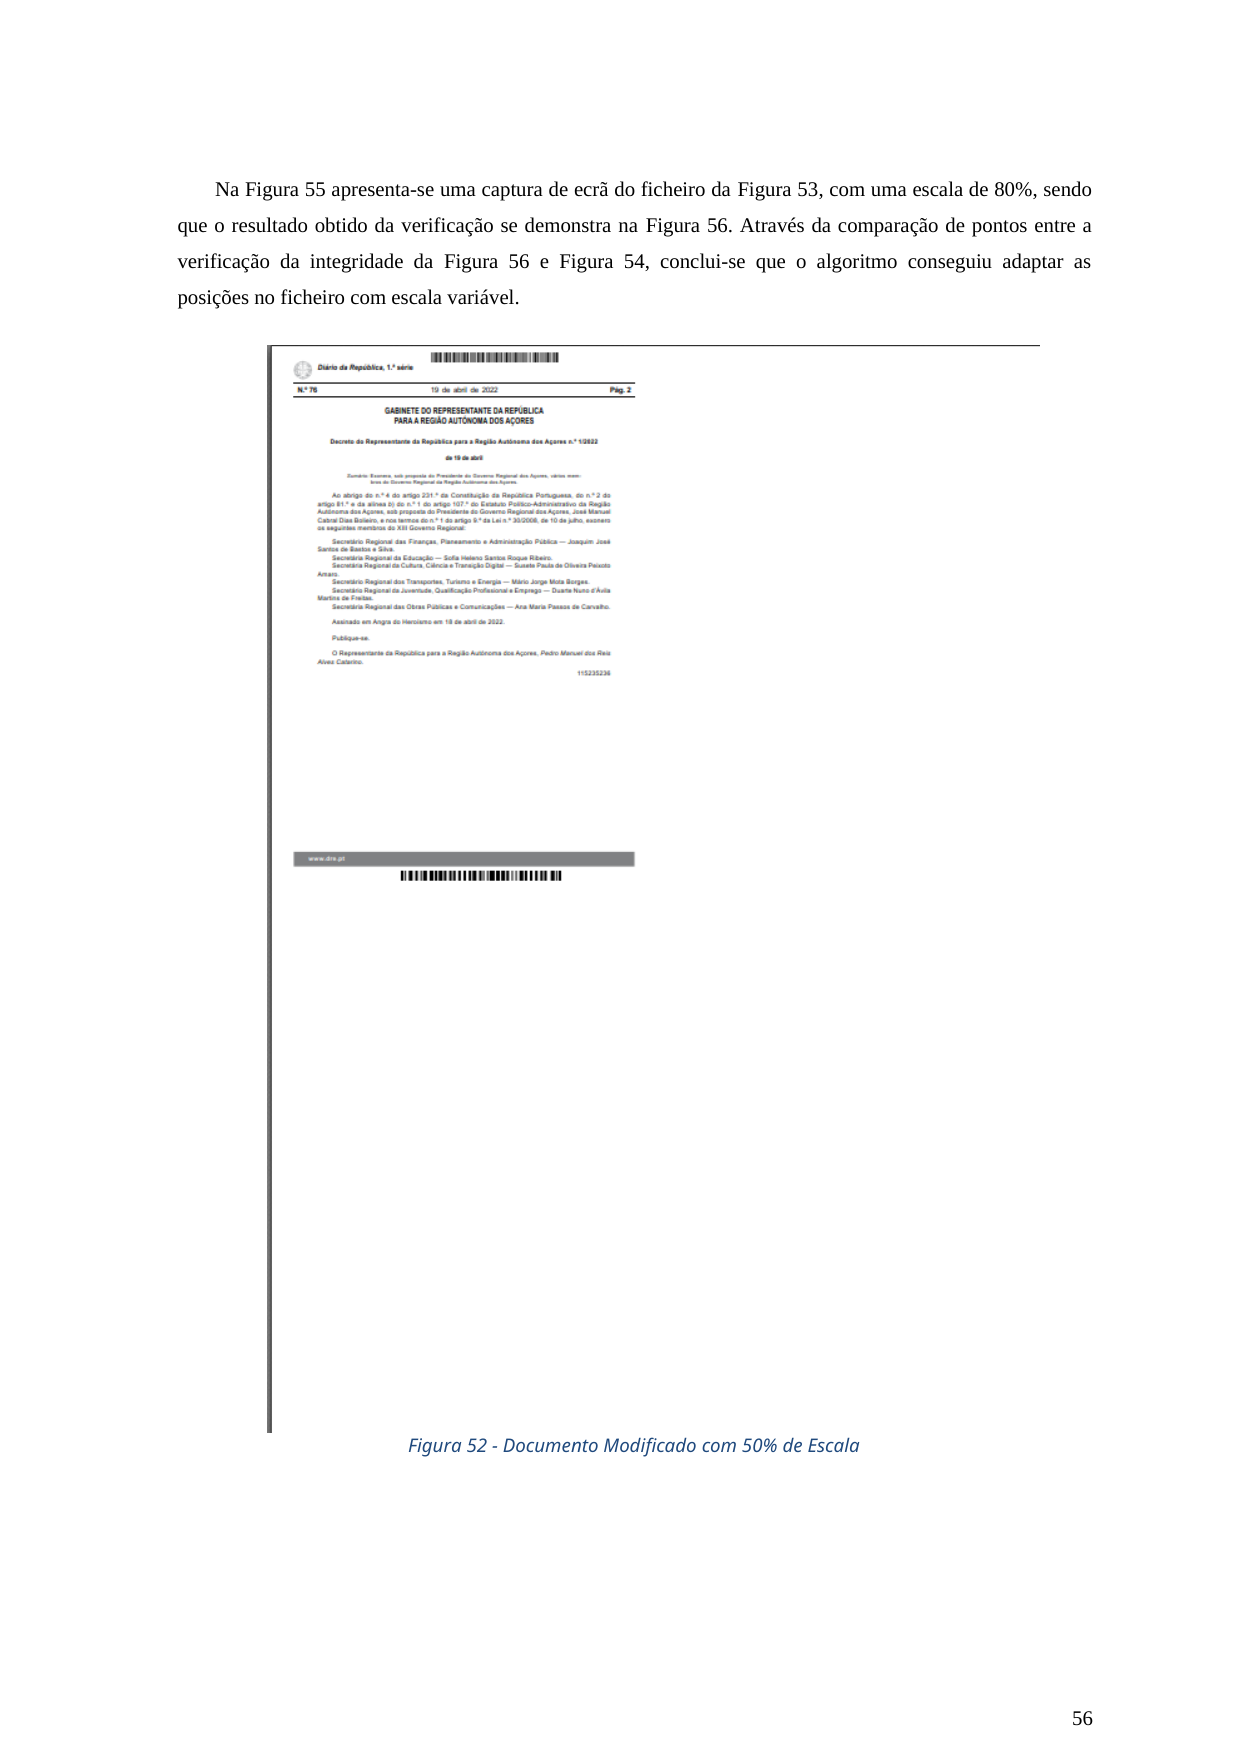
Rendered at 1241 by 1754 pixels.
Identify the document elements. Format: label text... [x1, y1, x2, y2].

picture [267, 345, 1040, 1433]
text Na Figura 55 apresenta-se uma captura de ecrã do ficheiro da Figura 53, com uma escala de 80%, sendo que o resultado obtido da verificação se demonstra na Figura 56. Através da comparação de pontos entre a verificação da integridade da Figura 56 e Figura 54, conclui-se que o algoritmo conseguiu adaptar as posições no ficheiro com escala variável. [177, 177, 1092, 309]
text Figura 52 - Documento Modificado com 50% de Escala [177, 1432, 1092, 1458]
